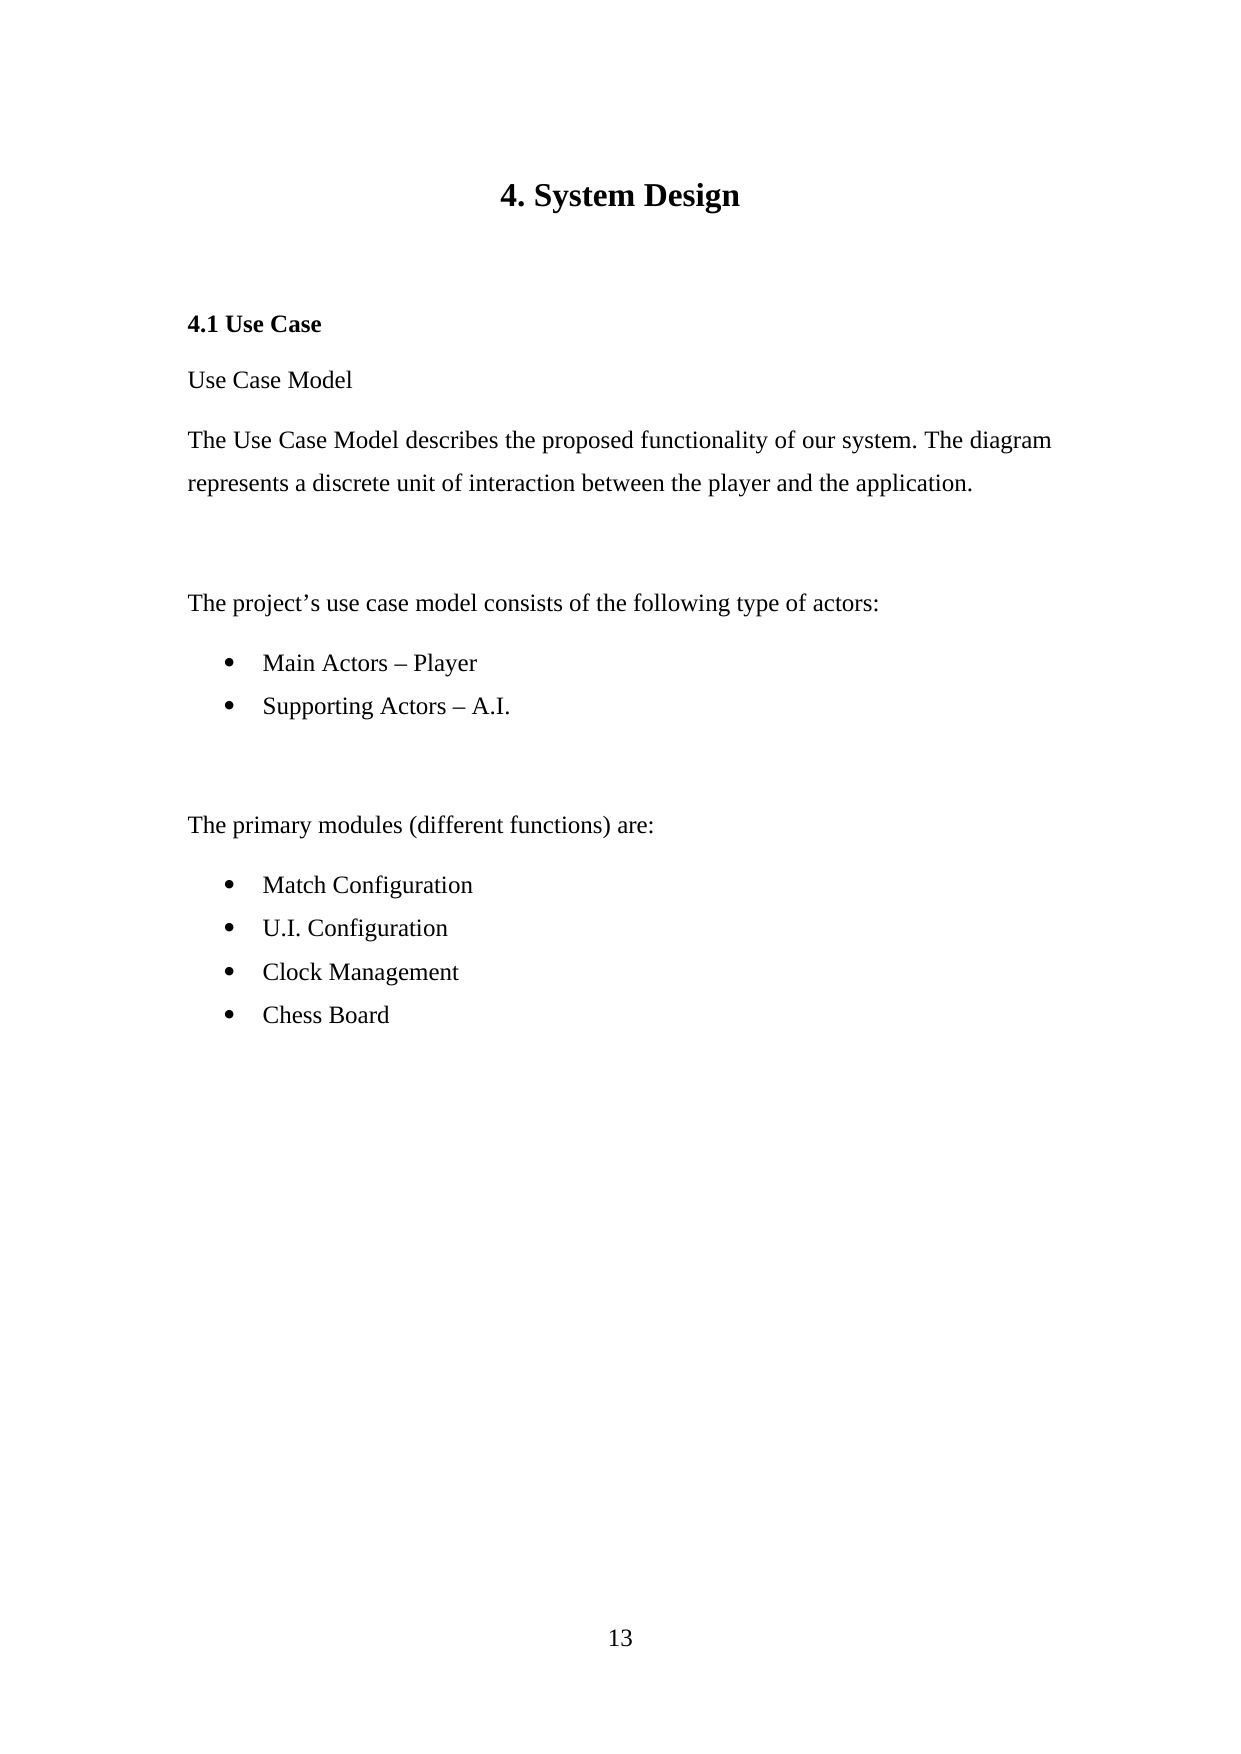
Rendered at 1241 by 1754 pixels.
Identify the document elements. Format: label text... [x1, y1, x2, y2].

list Chess Board [225, 1000, 1053, 1028]
subtitle 4. System Design [187, 175, 1053, 213]
text Use Case Model [187, 366, 1053, 394]
text The project’s use case model consists of the following type of actors: [187, 588, 1053, 617]
list Clock Management [225, 957, 1053, 985]
subtitle 4.1 Use Case [187, 309, 1053, 338]
list Supporting Actors – A.I. [225, 691, 1053, 720]
list Main Actors – Player [225, 648, 1053, 677]
text The primary modules (different functions) are: [187, 811, 1053, 839]
text The Use Case Model describes the proposed functionality of our system. The diagram represents a discrete unit of interaction between the player and the application. [187, 425, 1053, 497]
list U.I. Configuration [225, 913, 1053, 942]
list Match Configuration [225, 870, 1053, 899]
